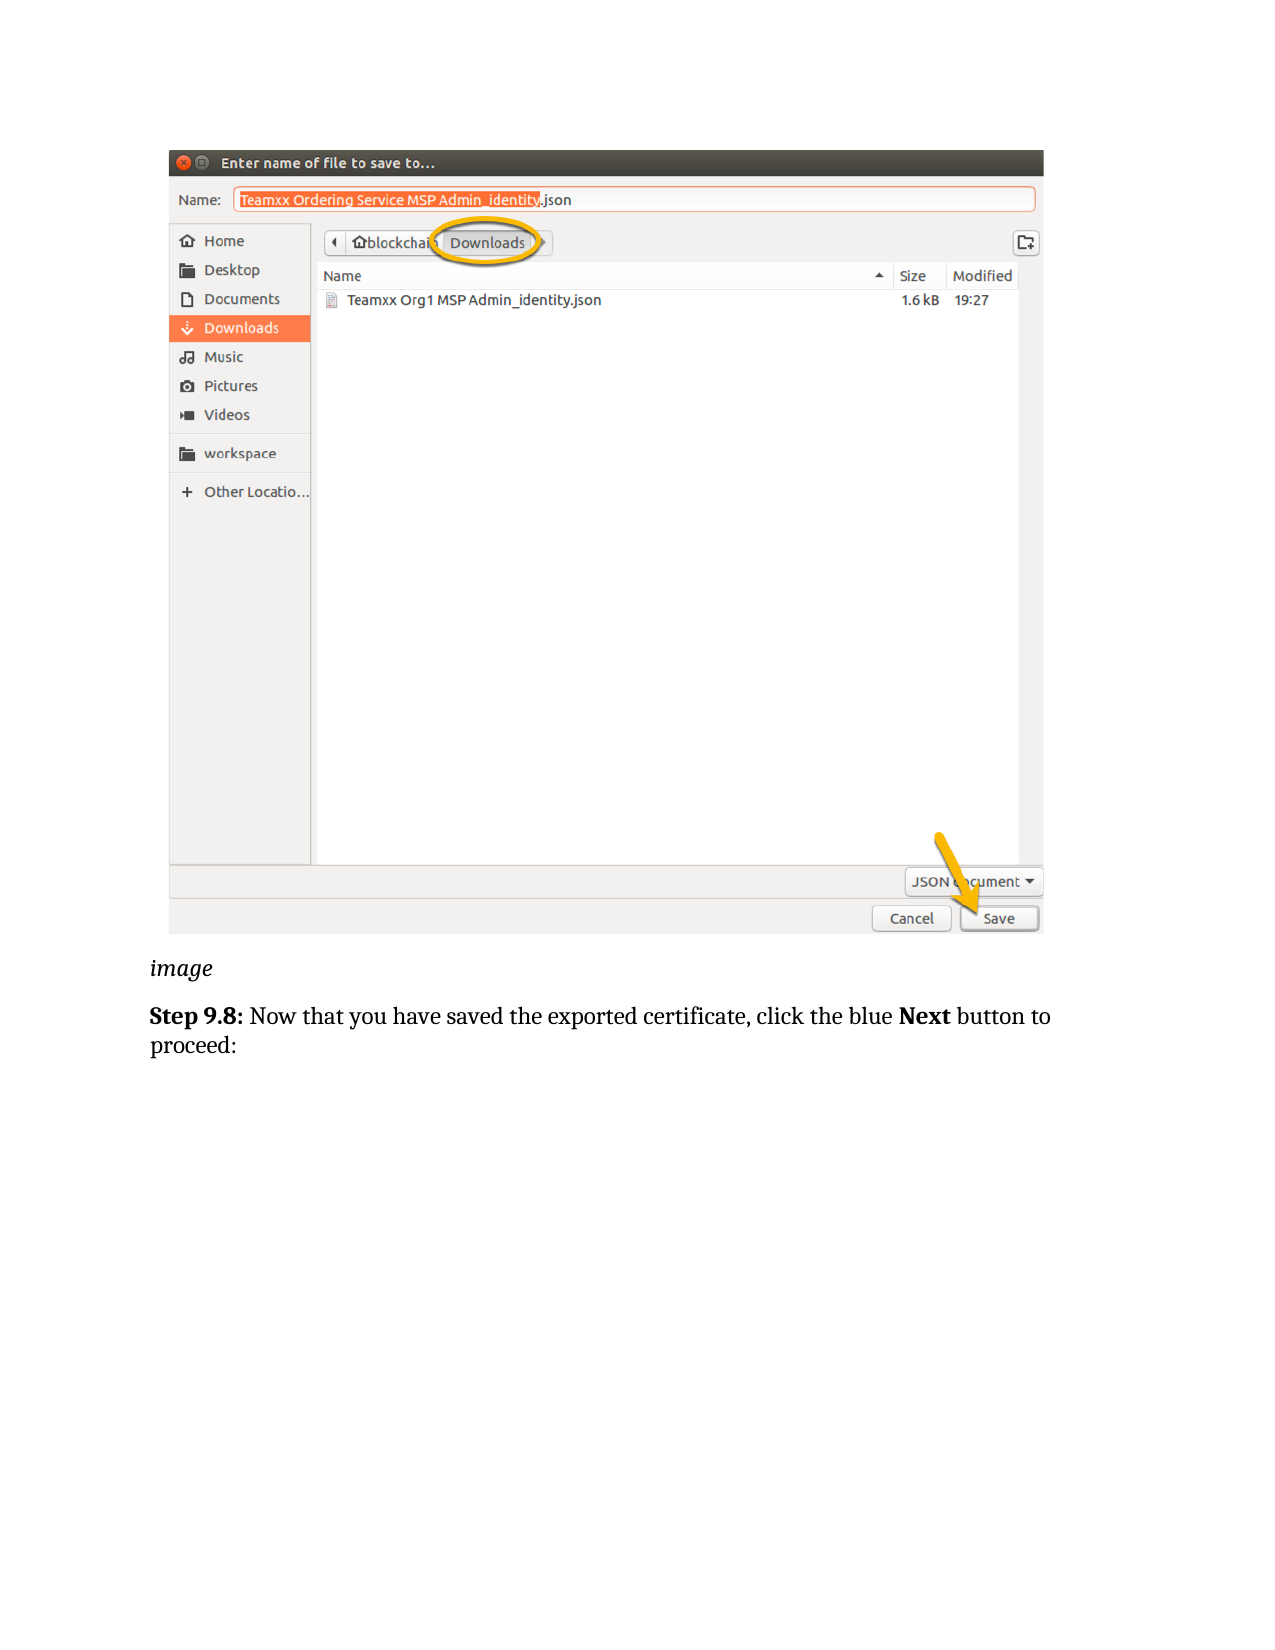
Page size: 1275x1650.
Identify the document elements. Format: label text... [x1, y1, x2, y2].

text Step 9.8: Now that you have saved the exported certificate, click the blue Next button to proceed: [150, 1002, 1125, 1059]
text image [150, 954, 1125, 983]
picture [168, 150, 1044, 934]
